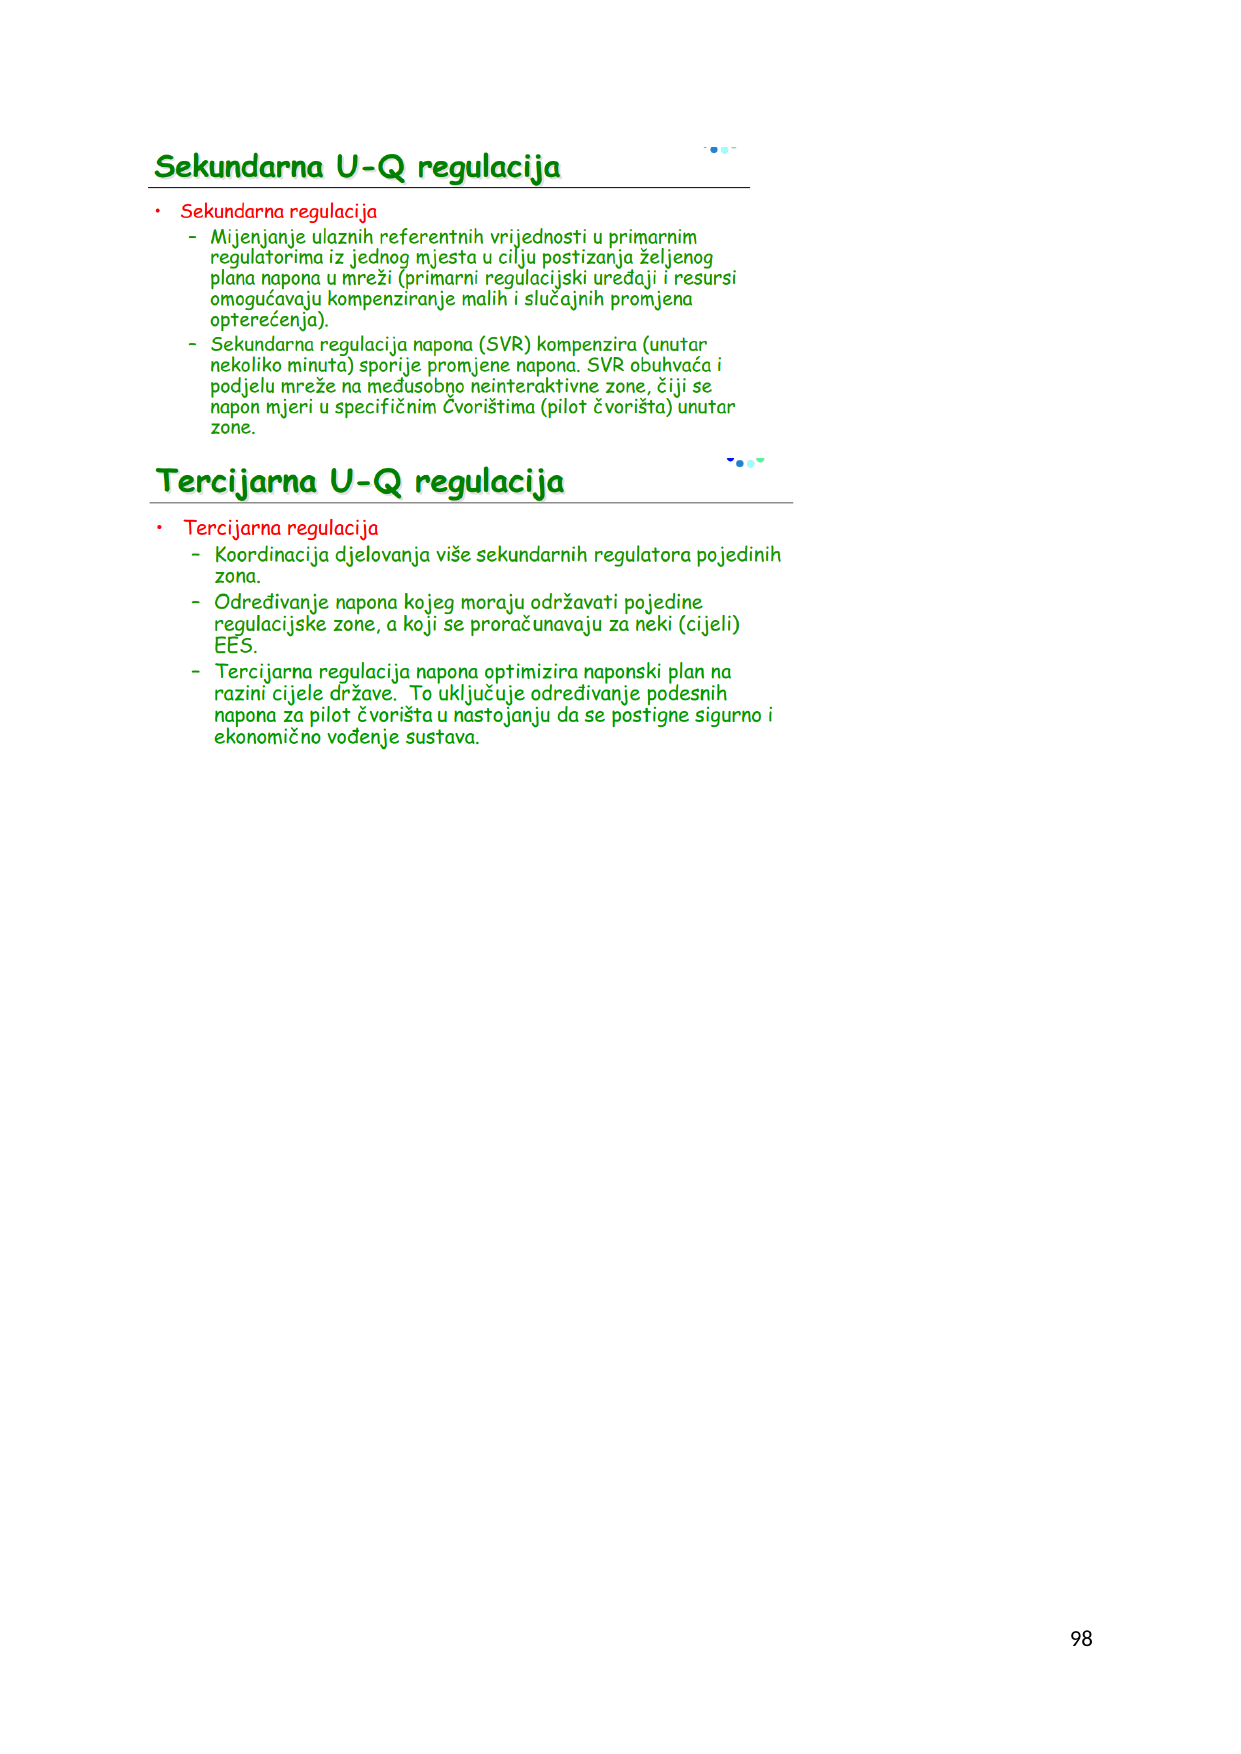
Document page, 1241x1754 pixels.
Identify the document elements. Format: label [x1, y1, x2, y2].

picture [147, 458, 794, 766]
picture [147, 147, 750, 455]
